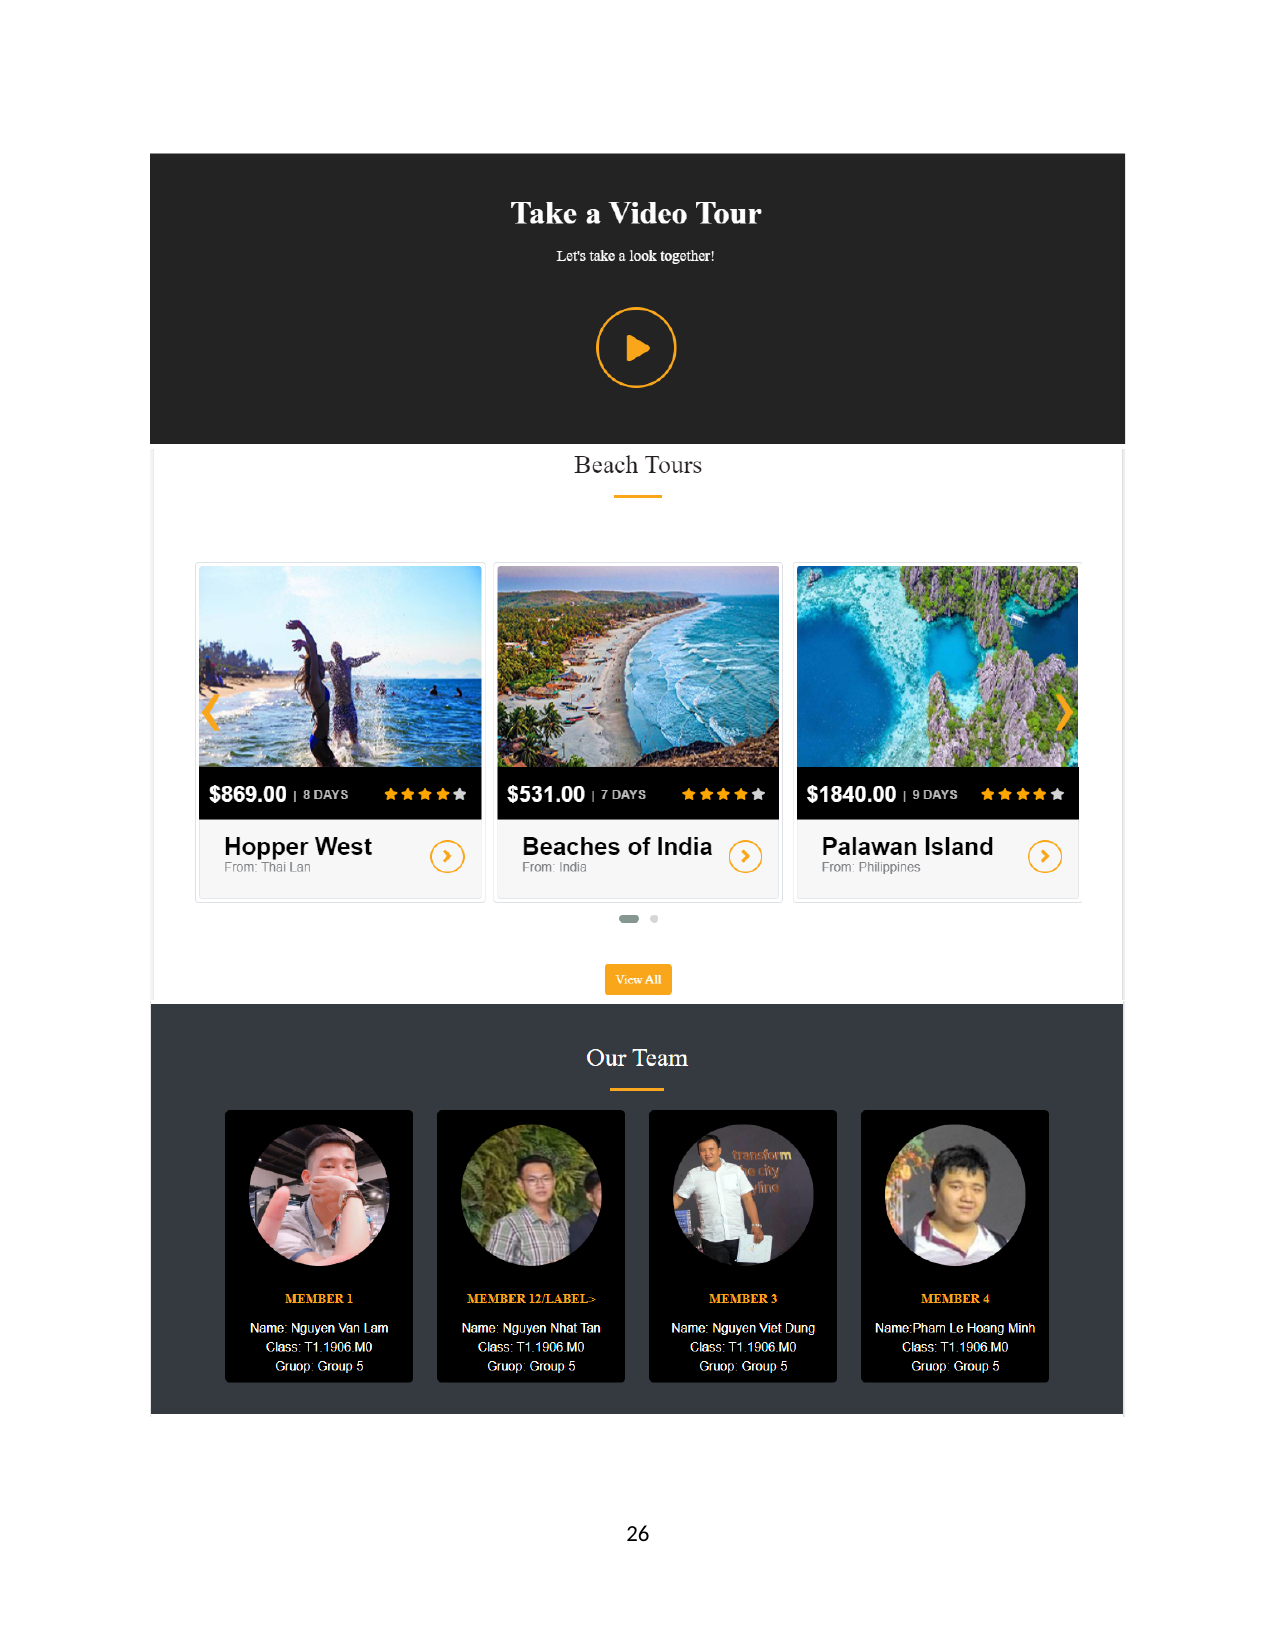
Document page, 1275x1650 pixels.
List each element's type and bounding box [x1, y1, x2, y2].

picture [150, 449, 1125, 1000]
picture [150, 150, 1125, 448]
picture [150, 1001, 1125, 1417]
